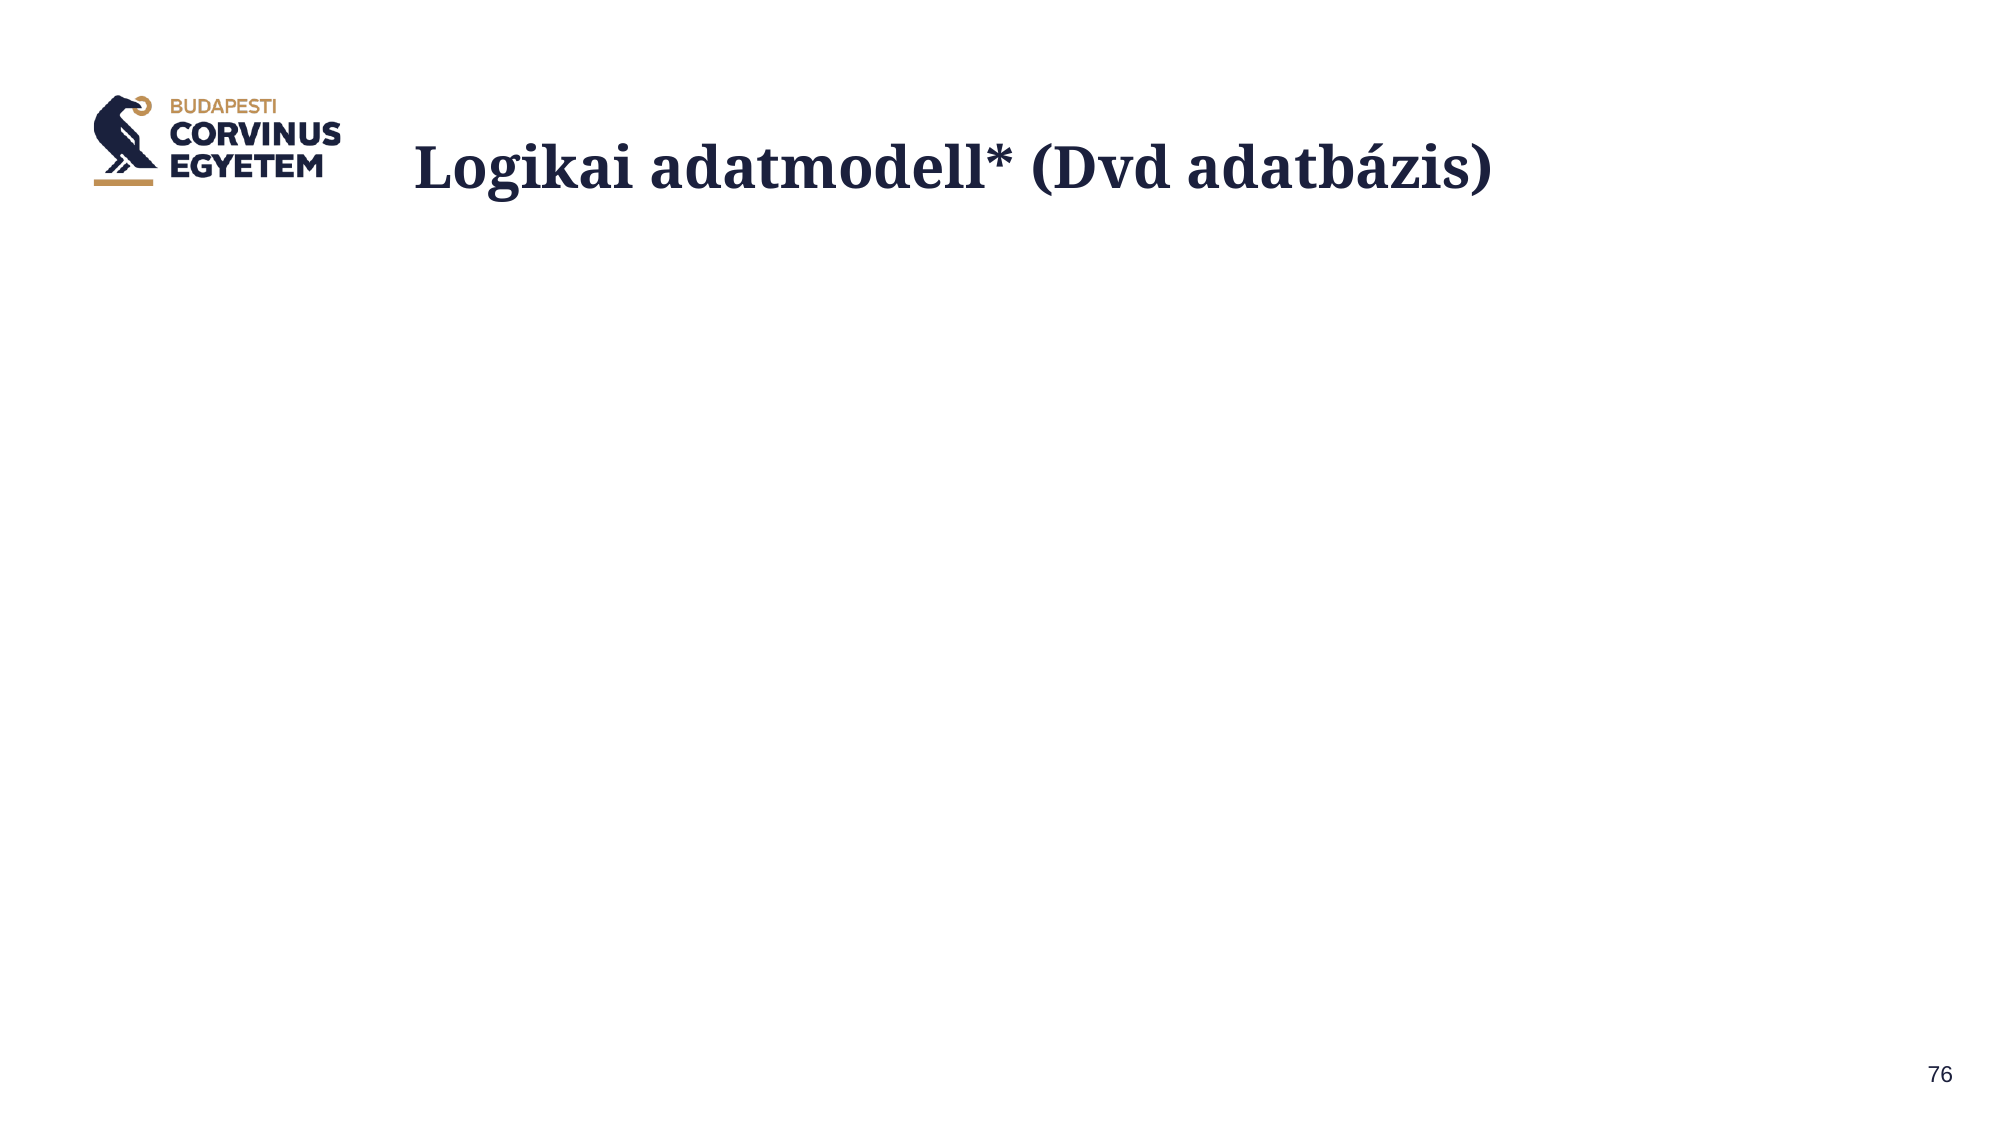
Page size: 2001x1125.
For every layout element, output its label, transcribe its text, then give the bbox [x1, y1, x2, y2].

picture [93, 95, 341, 186]
subtitle Logikai adatmodell* (Dvd adatbázis) [414, 126, 1970, 205]
